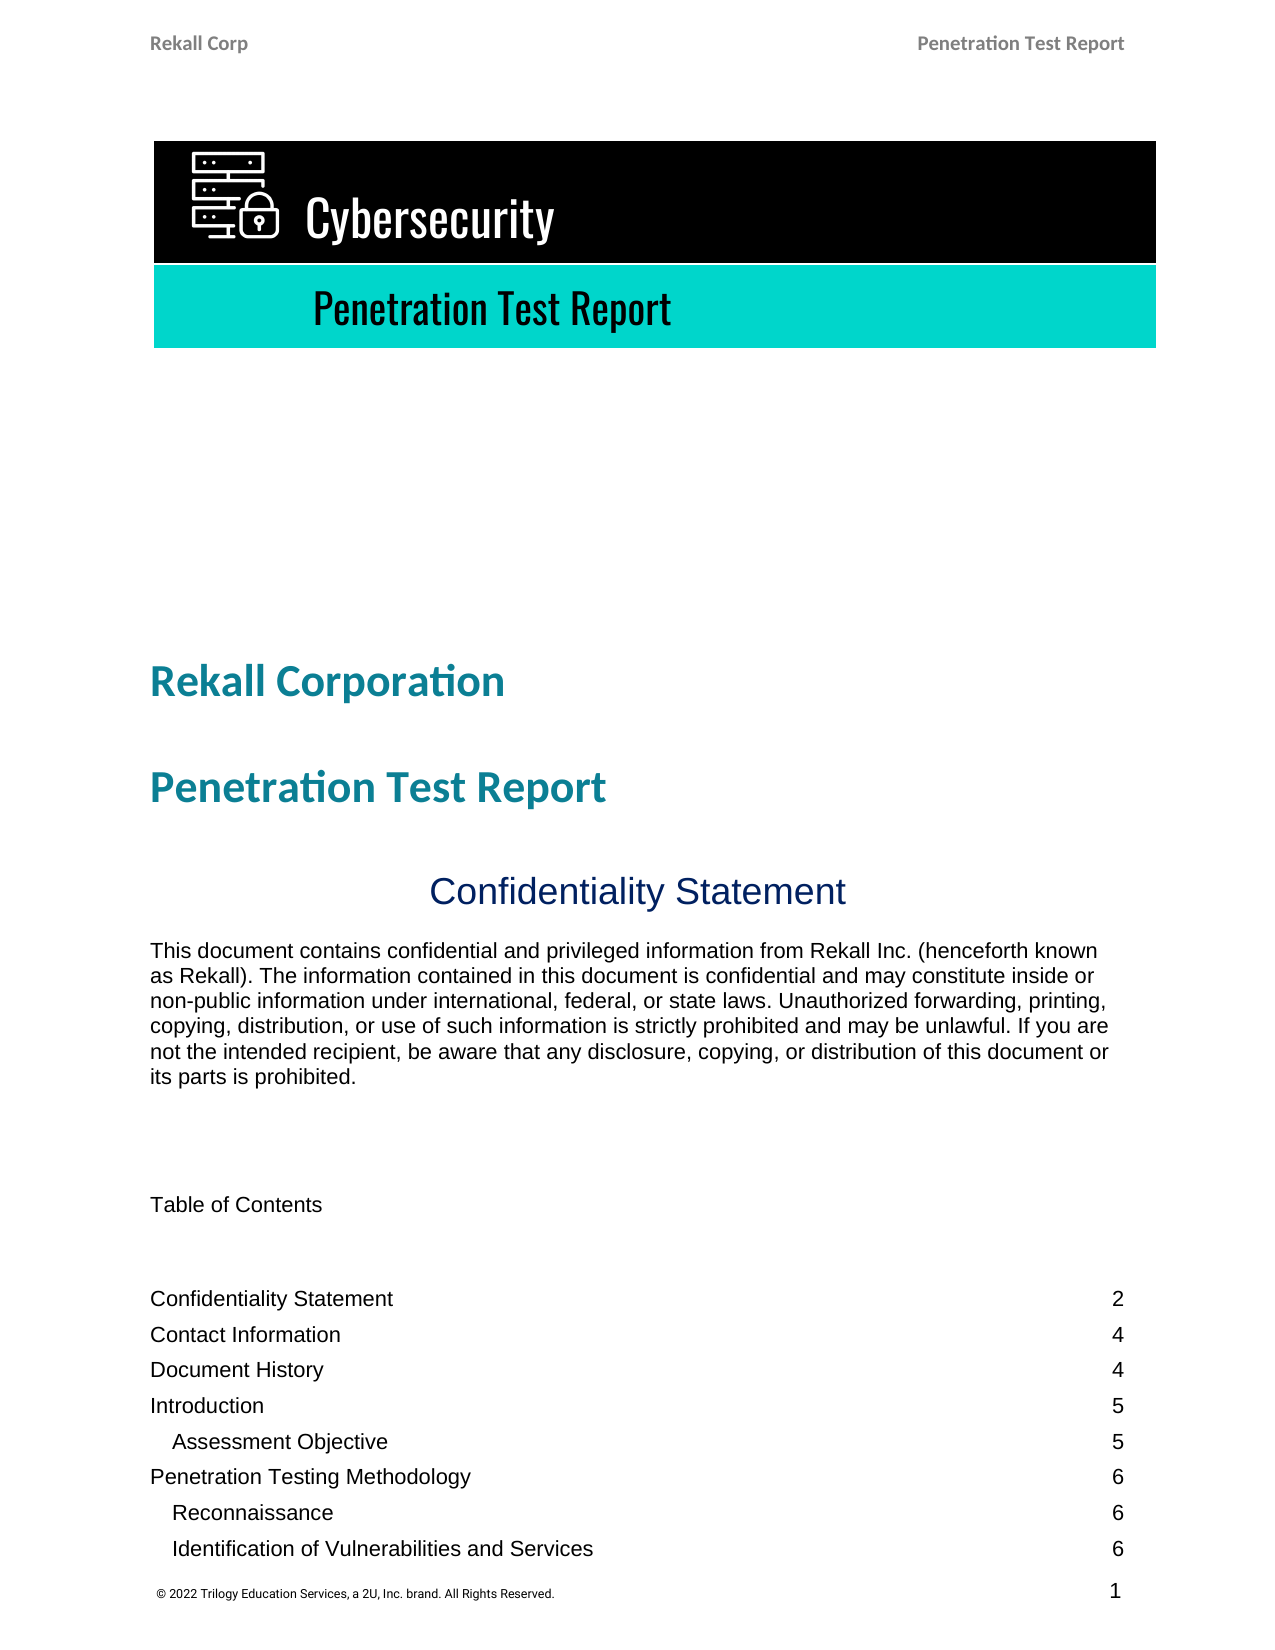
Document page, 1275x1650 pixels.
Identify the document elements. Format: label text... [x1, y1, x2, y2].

table_cell Penetration Test Report [154, 265, 1156, 348]
title Penetration Test Report [150, 758, 1125, 814]
title Rekall Corporation [150, 652, 1125, 708]
subtitle Confidentiality Statement [150, 869, 1125, 912]
picture [191, 151, 280, 239]
table_header Cybersecurity [154, 141, 1156, 263]
text This document contains confidential and privileged information from Rekall Inc. (henceforth known as Rekall). The information contained in this document is confidential and may constitute inside or non-public information under international, federal, or state laws. Unauthorized forwarding, printing, copying, distribution, or use of such information is strictly prohibited and may be unlawful. If you are not the intended recipient, be aware that any disclosure, copying, or distribution of this document or its parts is prohibited. [150, 938, 1125, 1089]
text Table of Contents [150, 1192, 1125, 1218]
